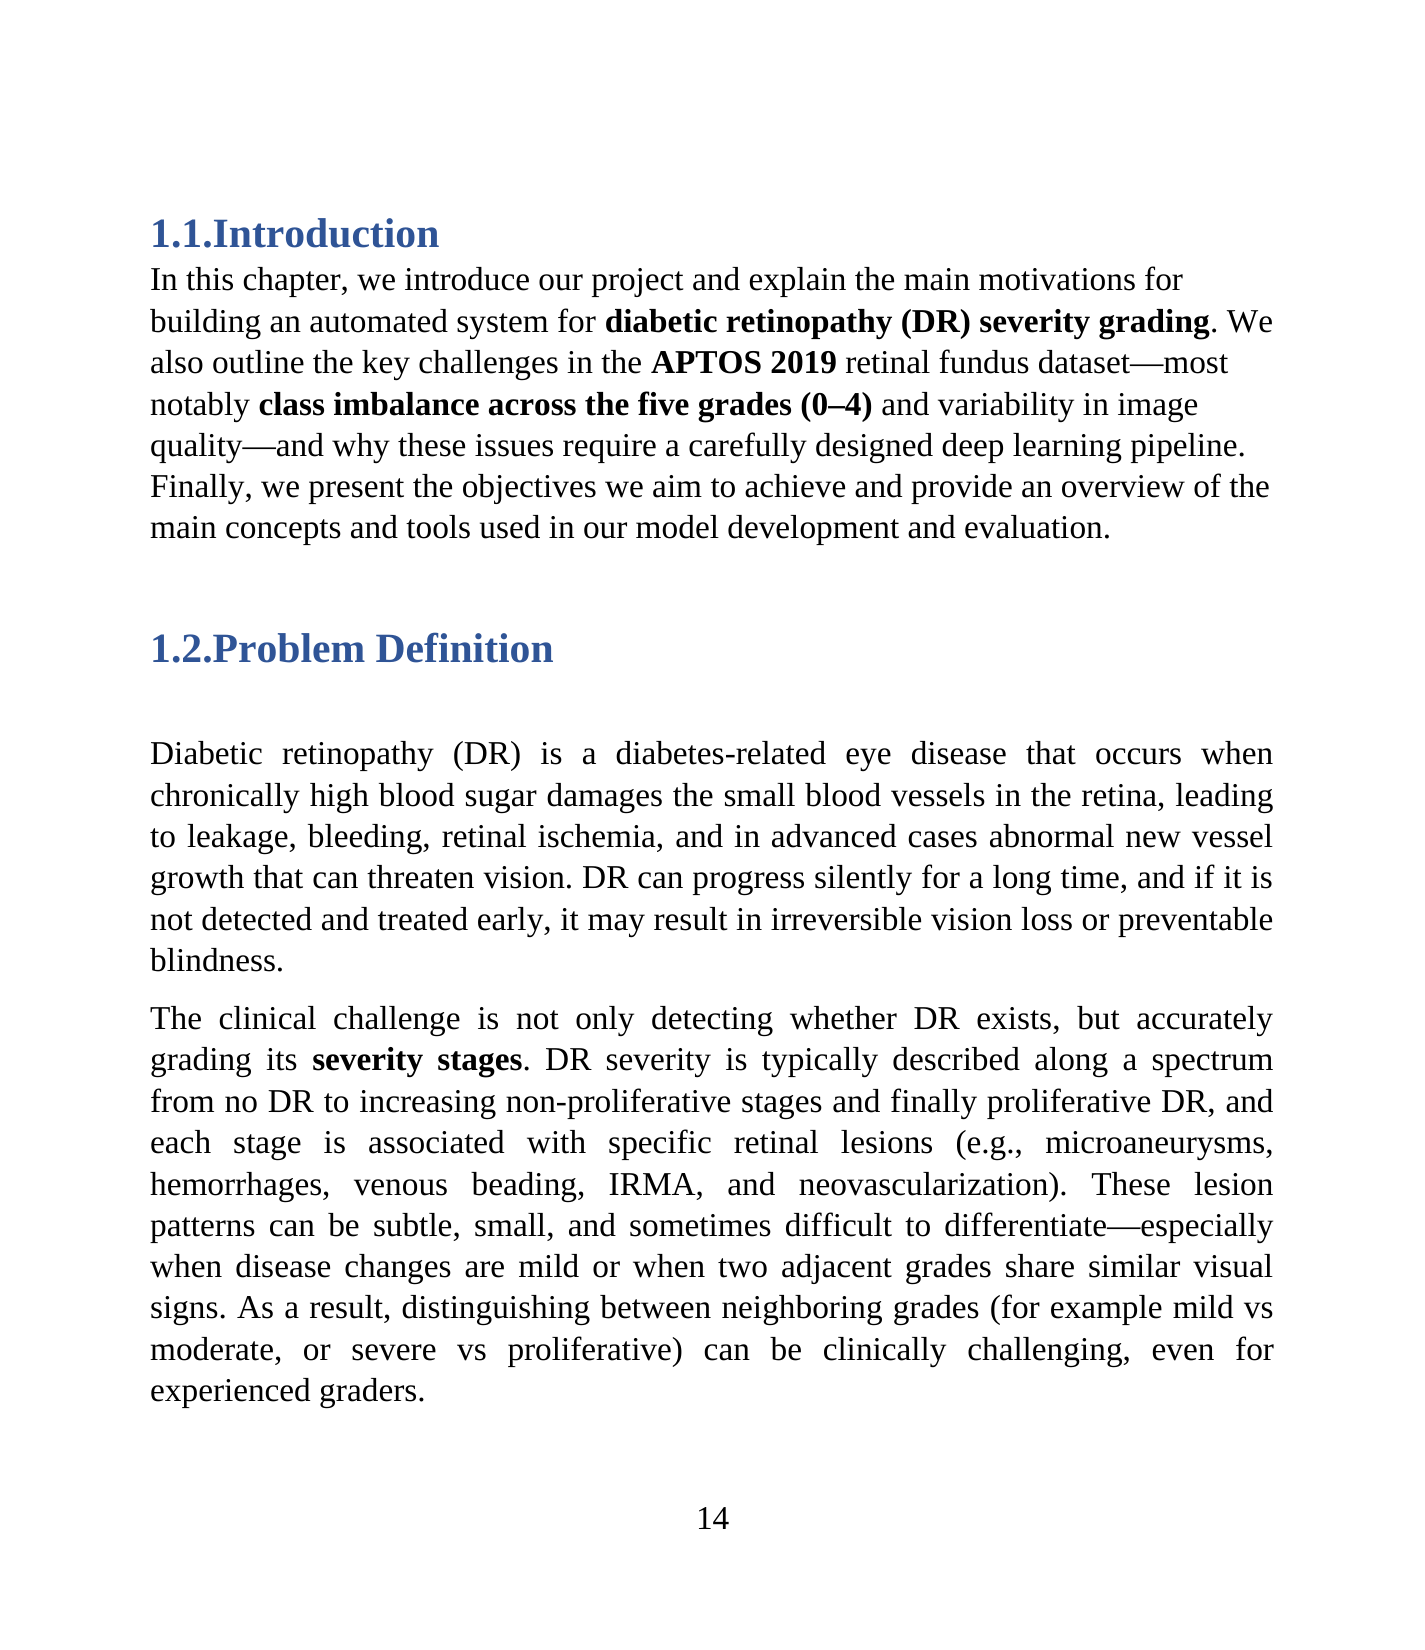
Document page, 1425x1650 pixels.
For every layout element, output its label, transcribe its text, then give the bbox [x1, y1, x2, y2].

text Diabetic retinopathy (DR) is a diabetes-related eye disease that occurs when chronically high blood sugar damages the small blood vessels in the retina, leading to leakage, bleeding, retinal ischemia, and in advanced cases abnormal new vessel growth that can threaten vision. DR can progress silently for a long time, and if it is not detected and treated early, it may result in irreversible vision loss or preventable blindness. [150, 733, 1275, 979]
text In this chapter, we introduce our project and explain the main motivations for building an automated system for diabetic retinopathy (DR) severity grading. We also outline the key challenges in the APTOS 2019 retinal fundus dataset—most notably class imbalance across the five grades (0–4) and variability in image quality—and why these issues require a carefully designed deep learning pipeline. Finally, we present the objectives we aim to achieve and provide an overview of the main concepts and tools used in our model development and evaluation. [150, 260, 1275, 546]
subtitle 1.1.Introduction [150, 208, 1275, 256]
subtitle 1.2.Problem Definition [150, 624, 1275, 672]
text The clinical challenge is not only detecting whether DR exists, but accurately grading its severity stages. DR severity is typically described along a spectrum from no DR to increasing non-proliferative stages and finally proliferative DR, and each stage is associated with specific retinal lesions (e.g., microaneurysms, hemorrhages, venous beading, IRMA, and neovascularization). These lesion patterns can be subtle, small, and sometimes difficult to differentiate—especially when disease changes are mild or when two adjacent grades share similar visual signs. As a result, distinguishing between neighboring grades (for example mild vs moderate, or severe vs proliferative) can be clinically challenging, even for experienced graders. [150, 998, 1275, 1409]
